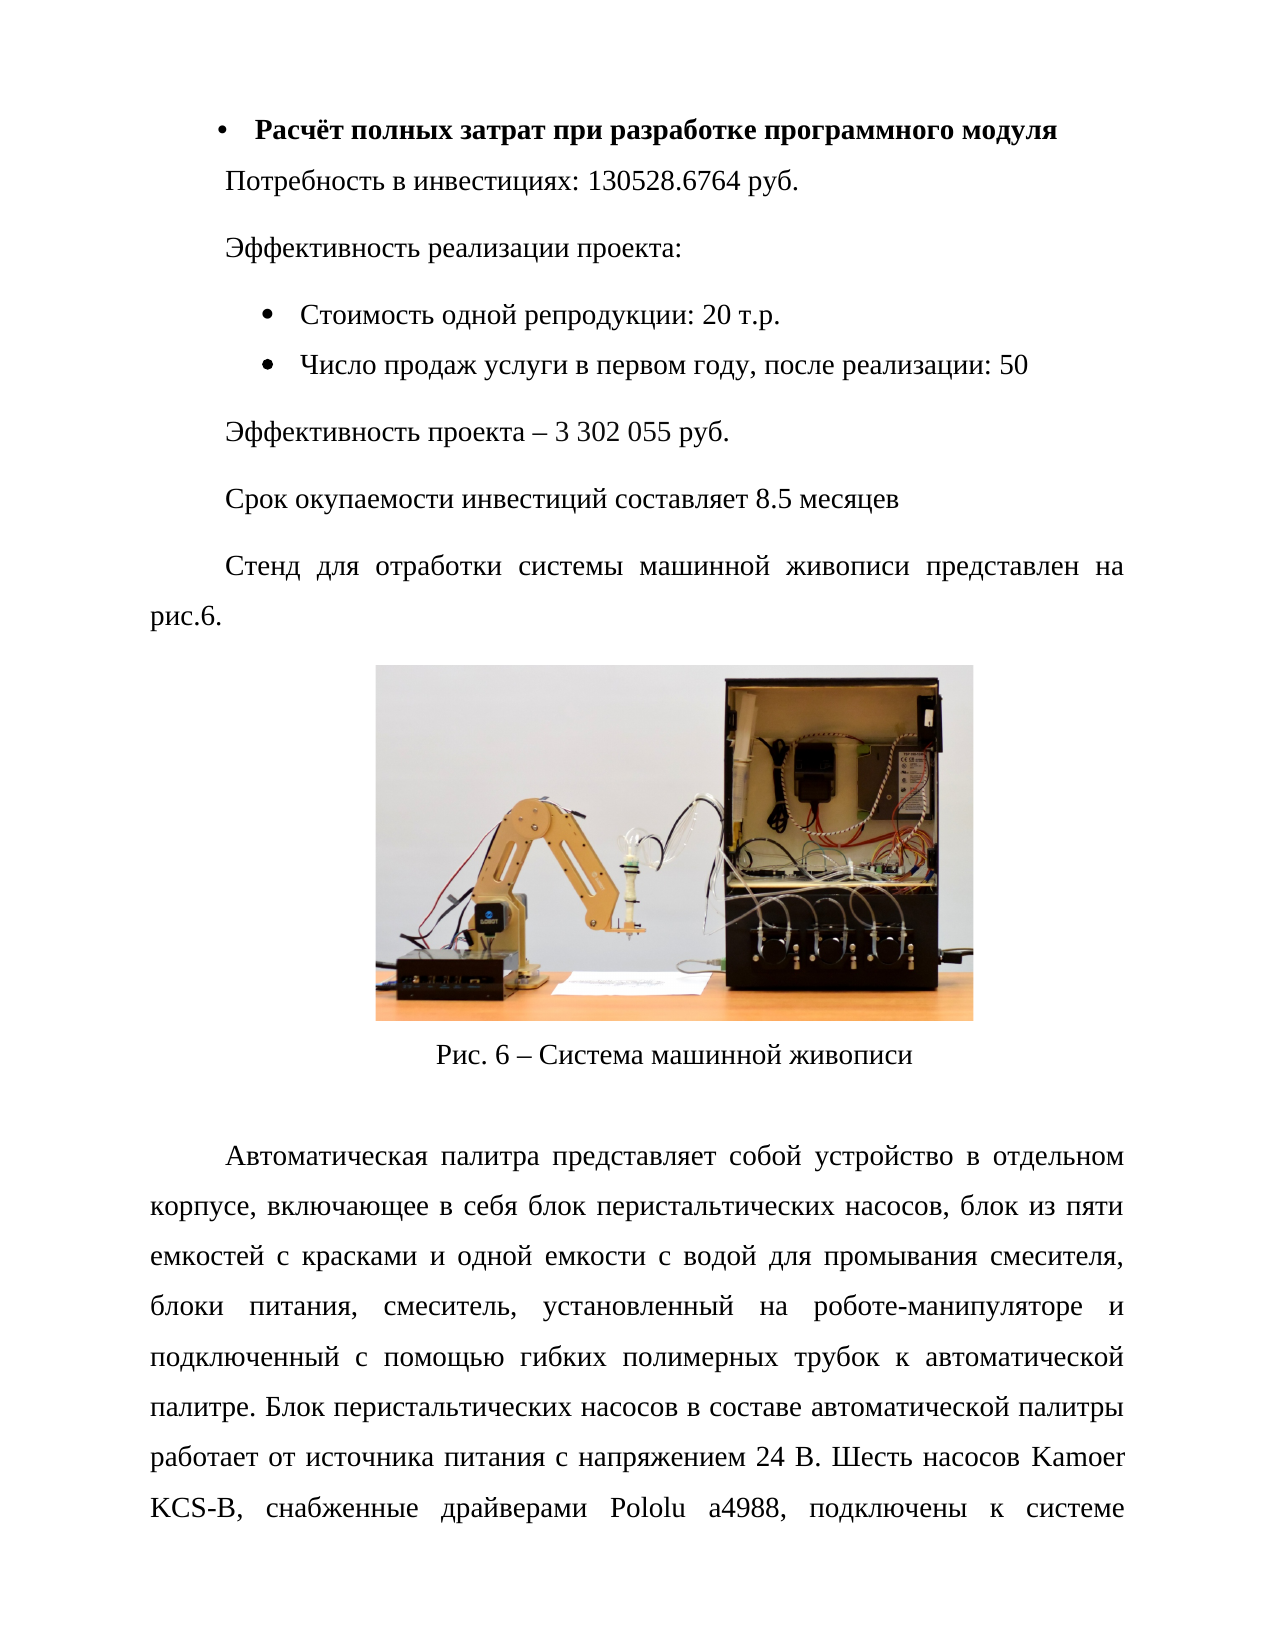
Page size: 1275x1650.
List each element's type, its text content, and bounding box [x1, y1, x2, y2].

text Срок окупаемости инвестиций составляет 8.5 месяцев [150, 481, 1125, 515]
text Рис. 6 – Система машинной живописи [150, 1037, 1125, 1071]
text Стенд для отработки системы машинной живописи представлен на рис.6. [150, 548, 1125, 632]
list Стоимость одной репродукции: 20 т.р. [262, 297, 1125, 330]
list Расчёт полных затрат при разработке программного модуля [150, 112, 1125, 146]
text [150, 1138, 1125, 1523]
text Потребность в инвестициях: 130528.6764 руб. [150, 163, 1125, 196]
text Эффективность реализации проекта: [150, 230, 1125, 263]
picture [375, 665, 974, 1021]
text Эффективность проекта – 3 302 055 руб. [150, 414, 1125, 448]
list Число продаж услуги в первом году, после реализации: 50 [262, 347, 1125, 381]
